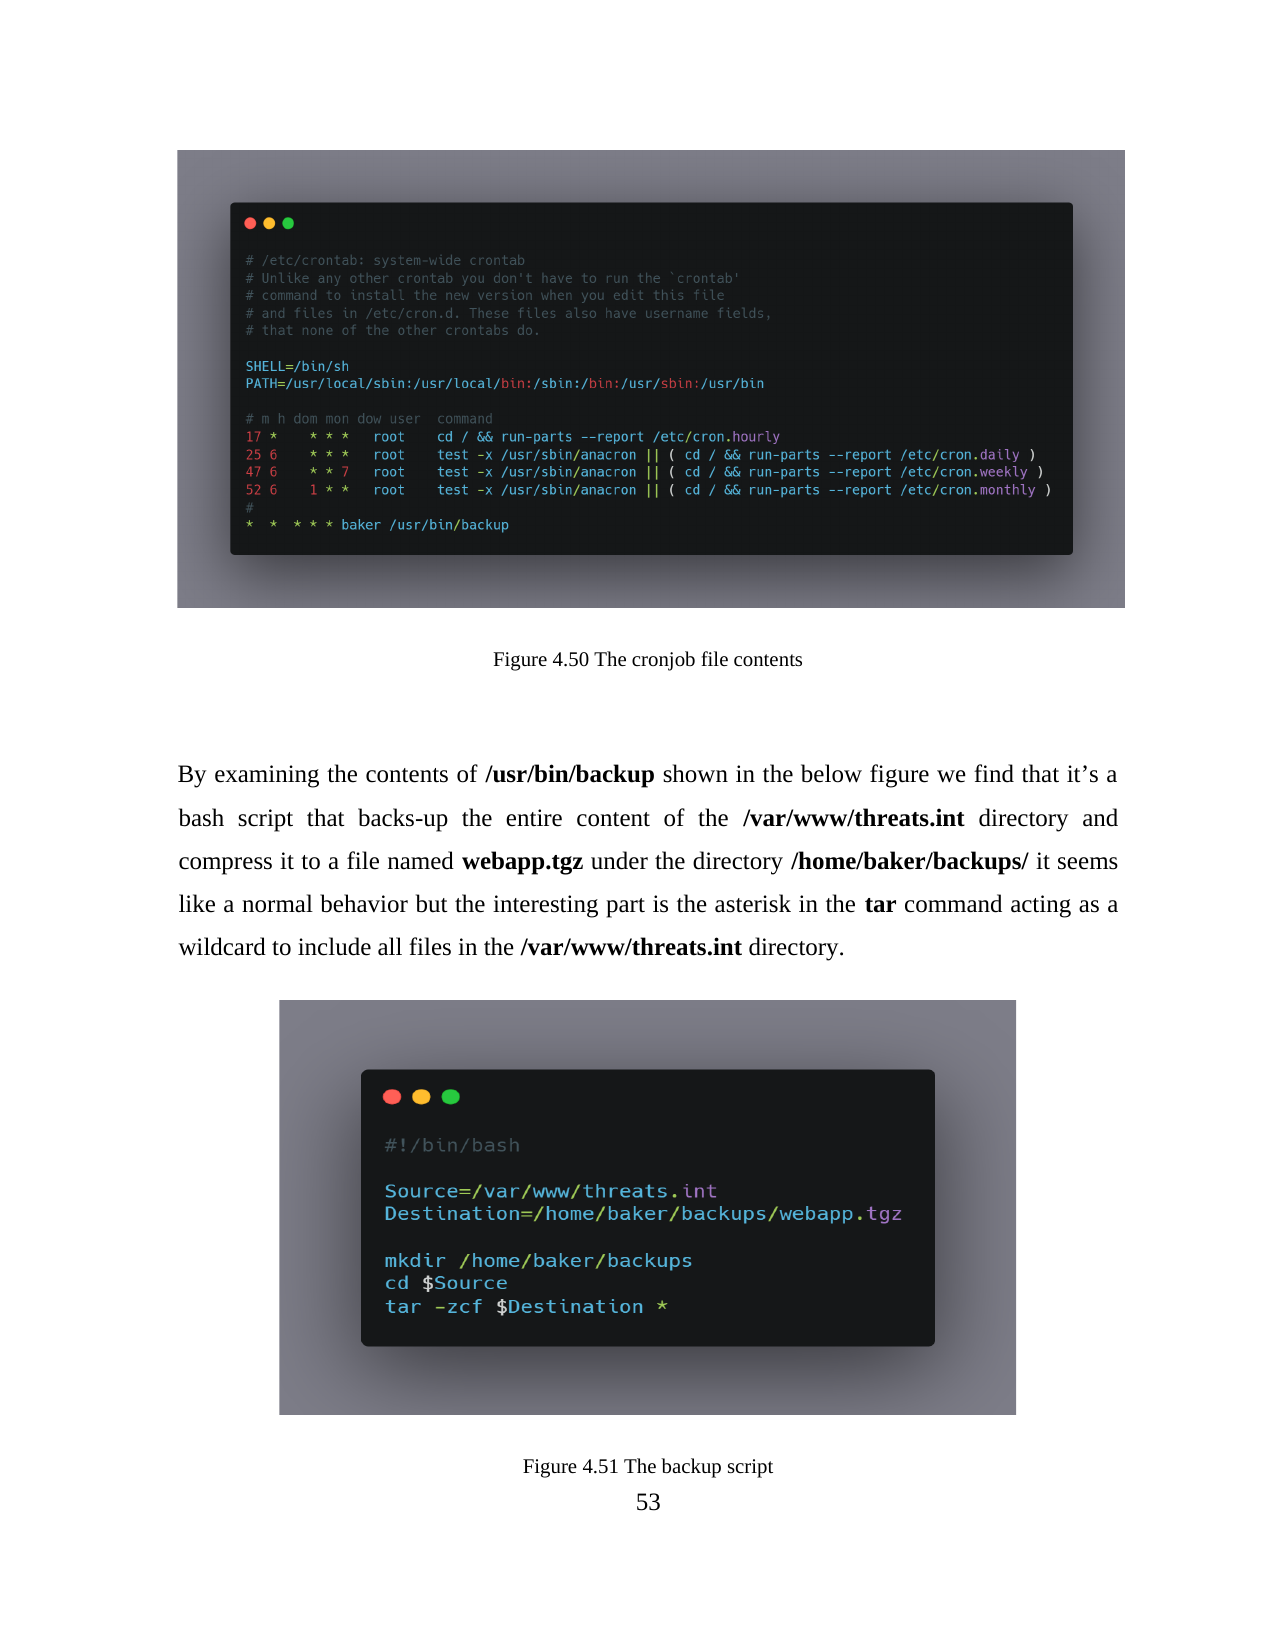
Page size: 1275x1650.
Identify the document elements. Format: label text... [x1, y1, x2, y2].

picture [279, 1000, 1017, 1415]
text By examining the contents of /usr/bin/backup shown in the below figure we find that it’s a bash script that backs-up the entire content of the /var/www/threats.int directory and compress it to a file named webapp.tgz under the directory /home/baker/backups/ it seems like a normal behavior but the interesting part is the asterisk in the tar command acting as a wildcard to include all files in the /var/www/threats.int directory. [177, 759, 1118, 961]
picture [177, 150, 1125, 608]
text Figure . The cronjob file contents [177, 647, 1118, 671]
text Figure . The backup script [177, 1454, 1118, 1478]
